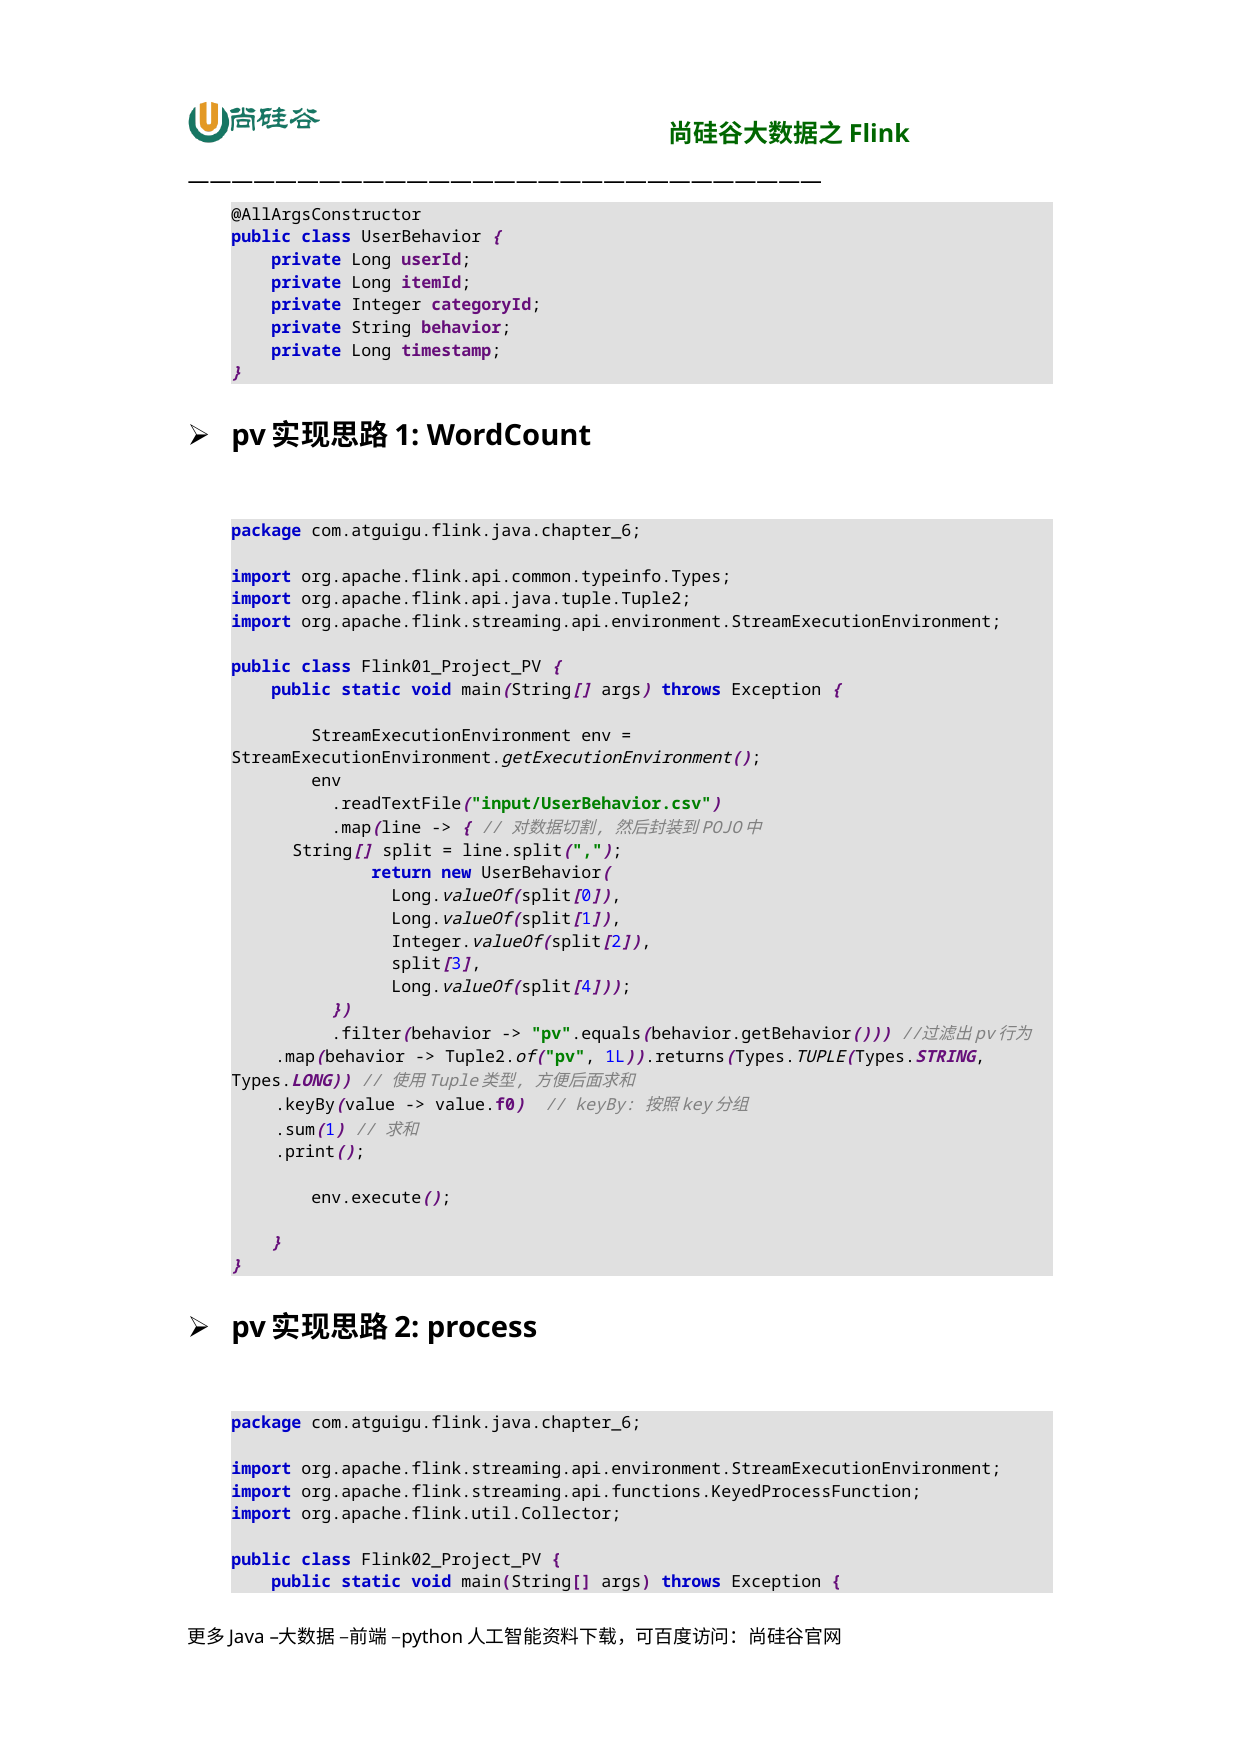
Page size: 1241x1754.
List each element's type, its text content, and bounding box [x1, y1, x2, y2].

text pv实现思路1: WordCount [187, 400, 1053, 465]
text package com.atguigu.flink.java.chapter_6; import org.apache.flink.api.common.typeinfo.Types; import org.apache.flink.api.java.tuple.Tuple2; import org.apache.flink.streaming.api.environment.StreamExecutionEnvironment; public class Flink01_Project_PV { public static void main(String[] args) throws Exception { StreamExecutionEnvironment env = StreamExecutionEnvironment.getExecutionEnvironment(); env .readTextFile("input/UserBehavior.csv") .map(line -> { // 对数据切割, 然后封装到POJO中 String[] split = line.split(","); return new UserBehavior( Long.valueOf(split[0]), Long.valueOf(split[1]), Integer.valueOf(split[2]), split[3], Long.valueOf(split[4])); }) .filter(behavior -> "pv".equals(behavior.getBehavior())) //过滤出pv行为 .map(behavior -> Tuple2.of("pv", 1L)).returns(Types.TUPLE(Types.STRING, Types.LONG)) // 使用Tuple类型, 方便后面求和 .keyBy(value -> value.f0) // keyBy: 按照key分组 .sum(1) // 求和 .print(); env.execute(); } } [231, 519, 1053, 1276]
picture [187, 101, 320, 143]
text pv实现思路2: process [187, 1292, 1053, 1357]
